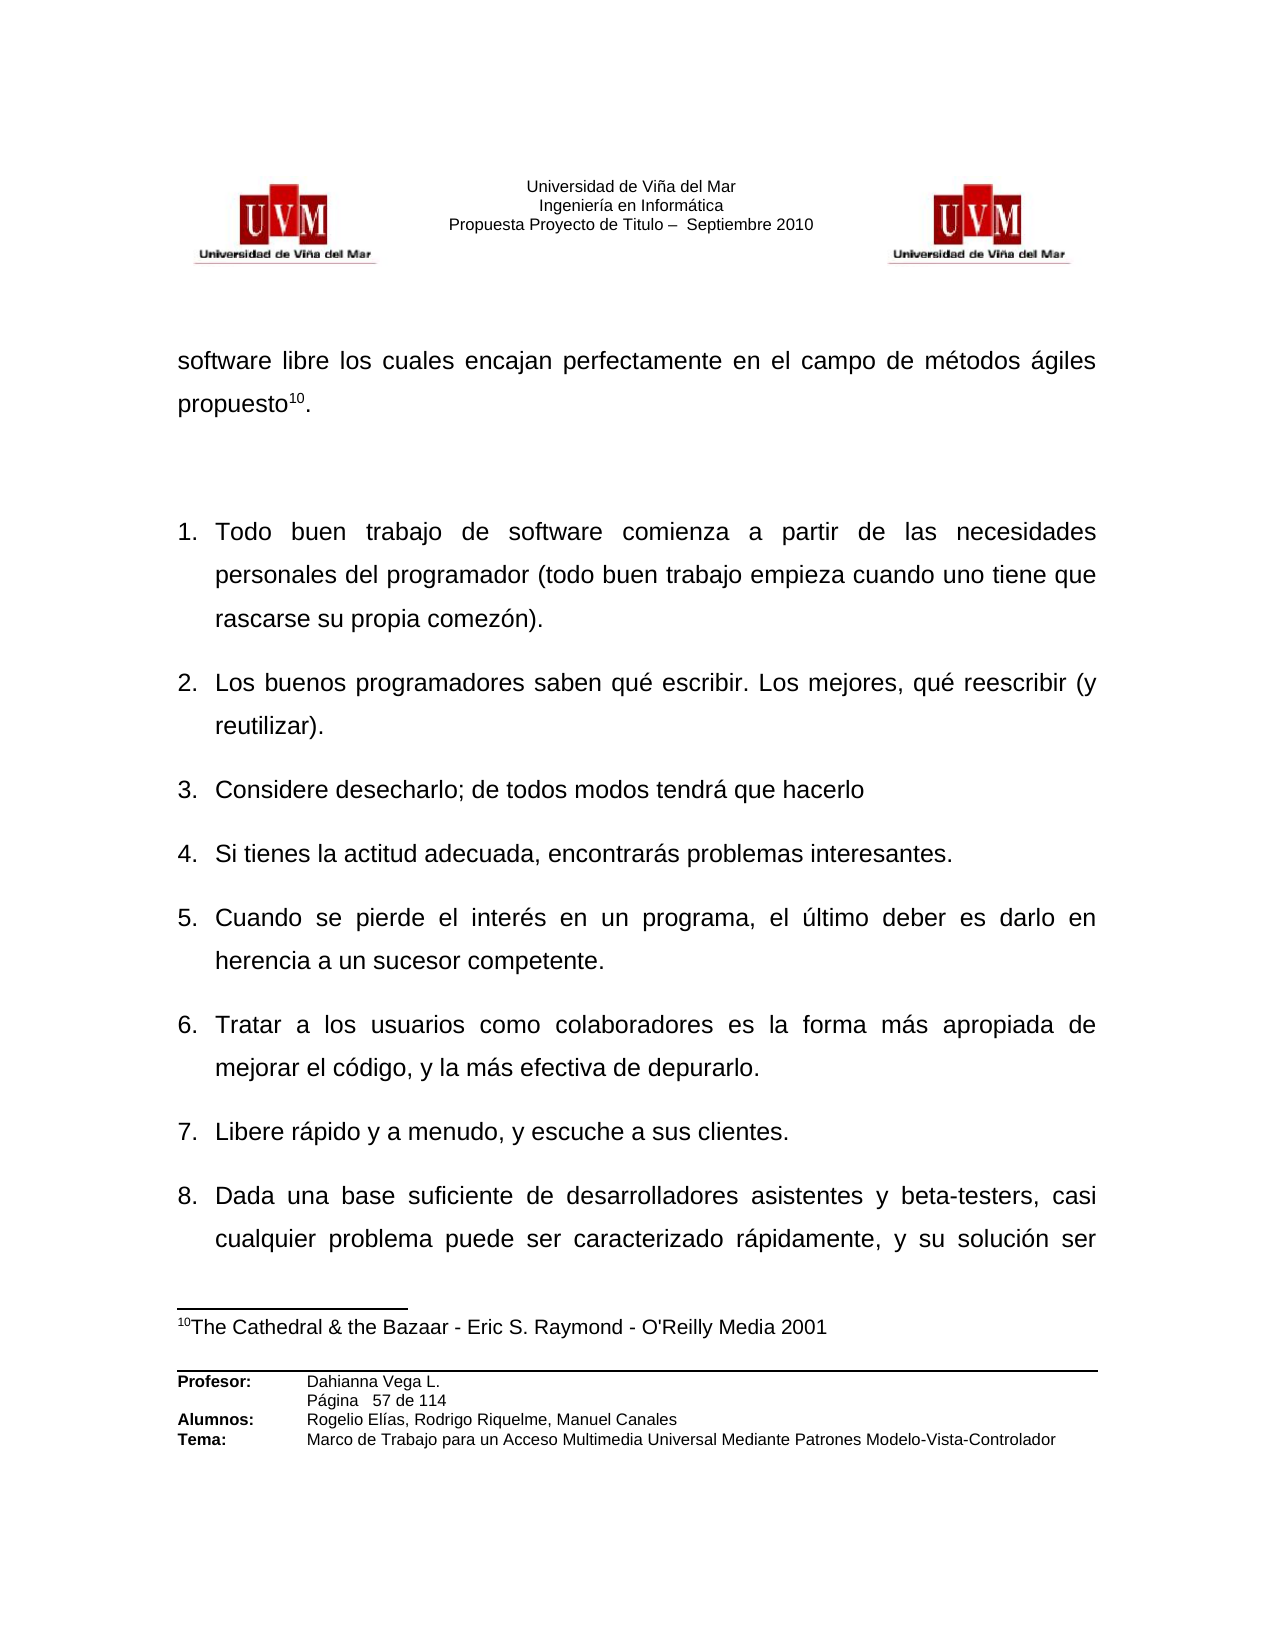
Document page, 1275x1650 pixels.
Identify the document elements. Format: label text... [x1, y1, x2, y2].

list Cuando se pierde el interés en un programa, el último deber es darlo en herencia a un sucesor competente. [177, 903, 1098, 974]
list Si tienes la actitud adecuada, encontrarás problemas interesantes. [177, 839, 1098, 867]
list Tratar a los usuarios como colaboradores es la forma más apropiada de mejorar el código, y la más efectiva de depurarlo. [177, 1010, 1098, 1082]
list Todo buen trabajo de software comienza a partir de las necesidades personales del programador (todo buen trabajo empieza cuando uno tiene que rascarse su propia comezón). [177, 517, 1098, 632]
list Libere rápido y a menudo, y escuche a sus clientes. [177, 1117, 1098, 1146]
picture [871, 176, 1084, 267]
list Considere desecharlo; de todos modos tendrá que hacerlo [177, 775, 1098, 803]
picture [177, 176, 390, 267]
list Los buenos programadores saben qué escribir. Los mejores, qué reescribir (y reutilizar). [177, 668, 1098, 739]
